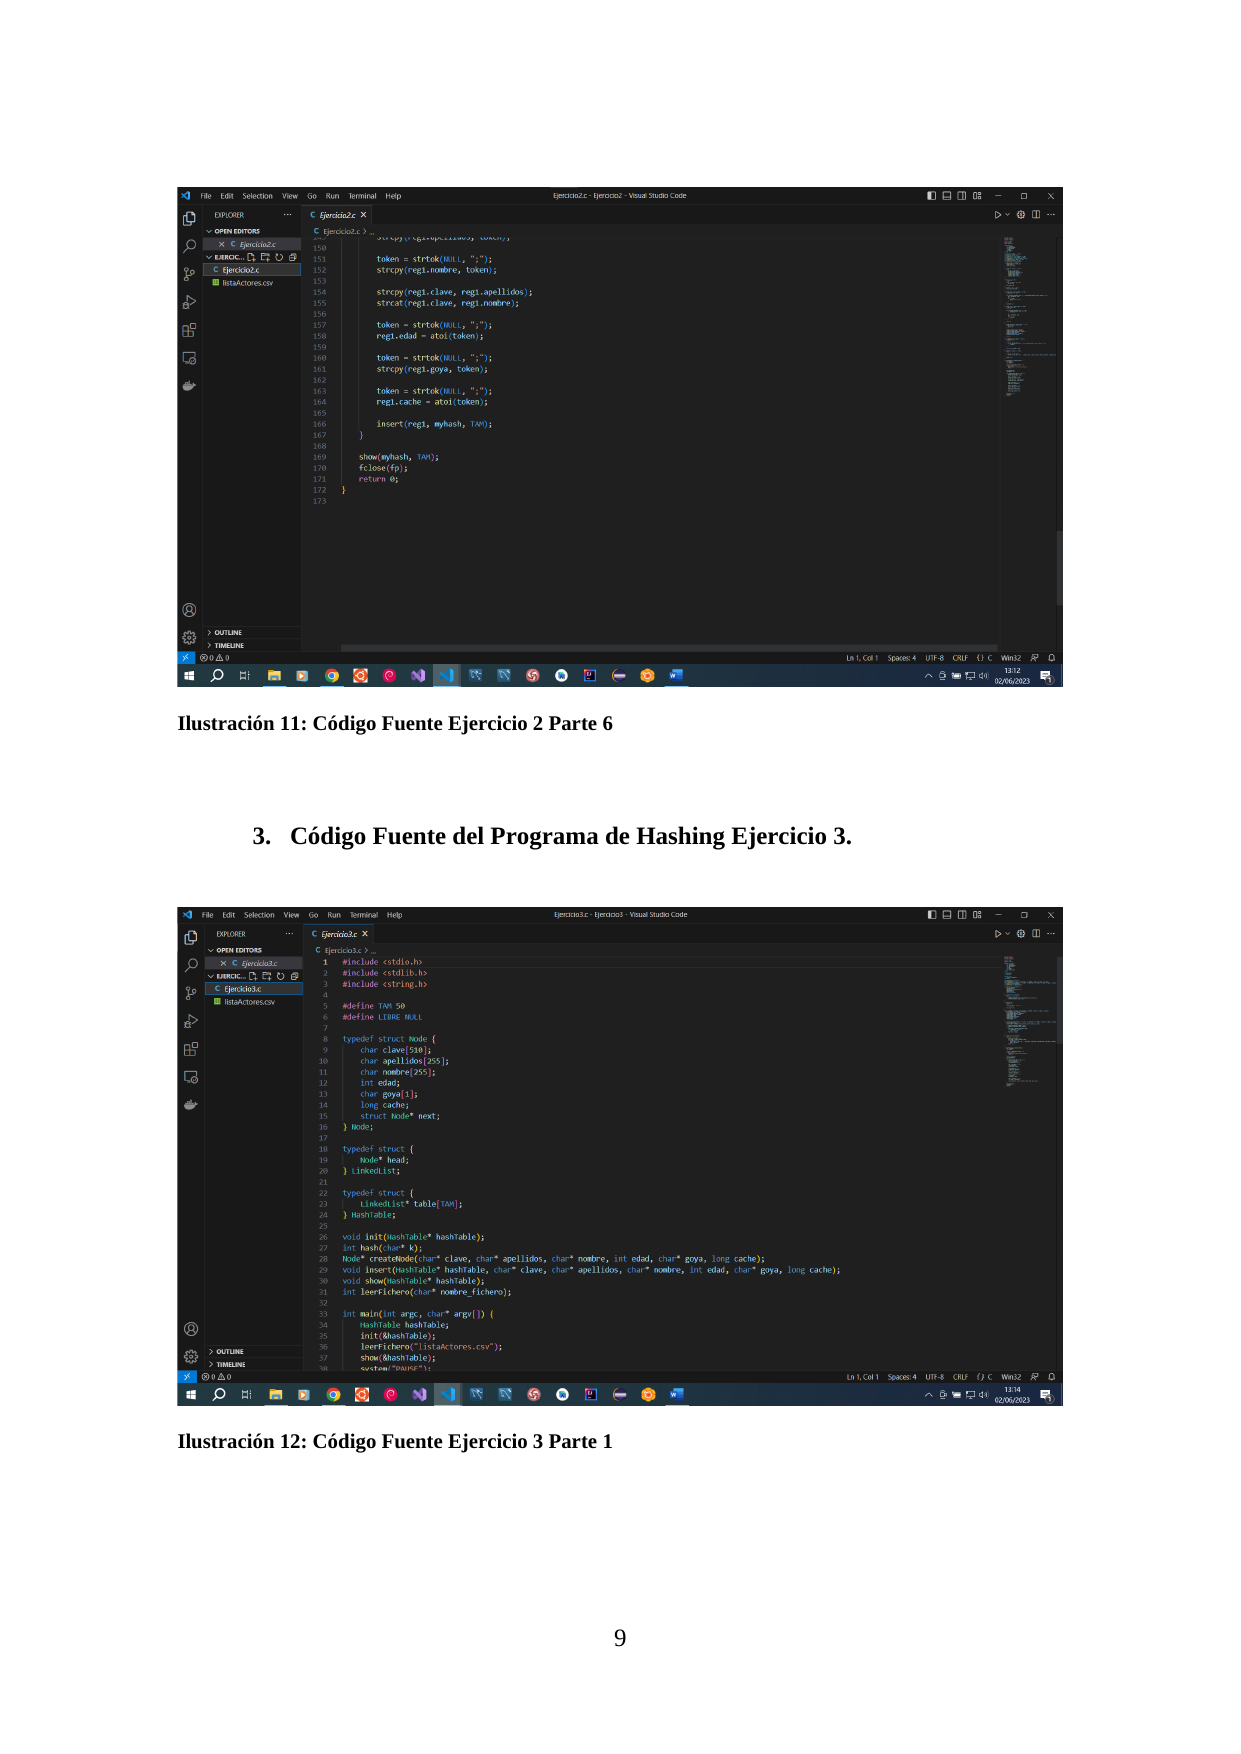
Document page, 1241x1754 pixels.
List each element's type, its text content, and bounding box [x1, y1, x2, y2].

picture [177, 187, 1063, 687]
list Código Fuente del Programa de Hashing Ejercicio 3. [252, 821, 1063, 849]
picture [177, 907, 1063, 1406]
